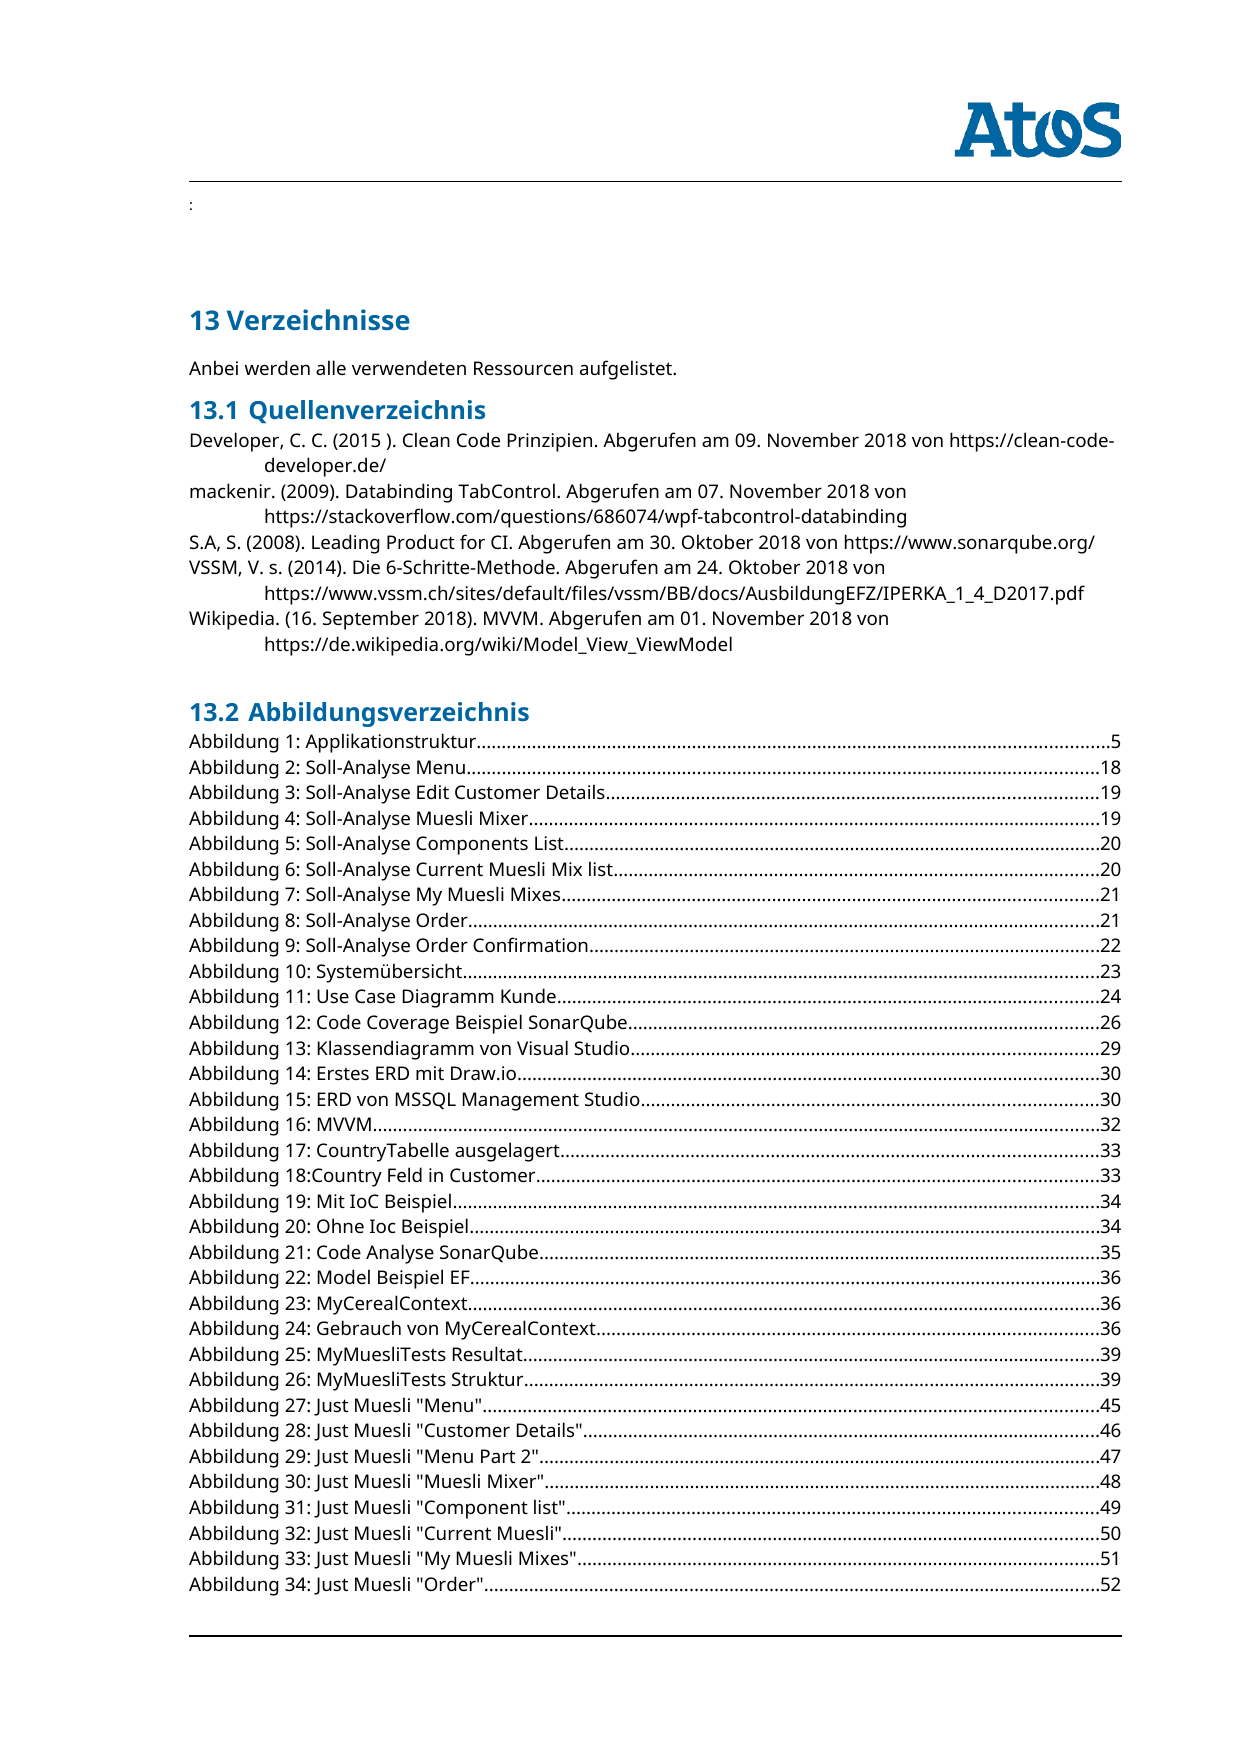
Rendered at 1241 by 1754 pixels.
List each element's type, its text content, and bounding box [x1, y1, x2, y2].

text Abbildung 4: Soll-Analyse Muesli Mixer 19 [189, 805, 1122, 831]
text Abbildung 8: Soll-Analyse Order 21 [189, 907, 1122, 933]
text Abbildung 15: ERD von MSSQL Management Studio 30 [189, 1086, 1122, 1111]
text Abbildung 24: Gebrauch von MyCerealContext 36 [189, 1316, 1122, 1341]
text Abbildung 13: Klassendiagramm von Visual Studio 29 [189, 1035, 1122, 1060]
text Abbildung 12: Code Coverage Beispiel SonarQube 26 [189, 1009, 1122, 1035]
text Abbildung 2: Soll-Analyse Menu 18 [189, 754, 1122, 780]
text Anbei werden alle verwendeten Ressourcen aufgelistet. [189, 355, 1122, 380]
text Abbildung 20: Ohne Ioc Beispiel 34 [189, 1213, 1122, 1239]
text Abbildung 11: Use Case Diagramm Kunde 24 [189, 984, 1122, 1009]
text Abbildung 10: Systemübersicht 23 [189, 958, 1122, 984]
text Abbildung 30: Just Muesli "Muesli Mixer" 48 [189, 1469, 1122, 1494]
text Abbildung 29: Just Muesli "Menu Part 2" 47 [189, 1443, 1122, 1469]
text Abbildung 5: Soll-Analyse Components List 20 [189, 831, 1122, 856]
text Abbildung 19: Mit IoC Beispiel 34 [189, 1188, 1122, 1213]
picture [952, 100, 1121, 157]
text Abbildung 33: Just Muesli "My Muesli Mixes" 51 [189, 1545, 1122, 1571]
subtitle Verzeichnisse [189, 301, 1122, 338]
text Abbildung 16: MVVM 32 [189, 1111, 1122, 1137]
text Abbildung 14: Erstes ERD mit Draw.io 30 [189, 1060, 1122, 1086]
text Abbildung 1: Applikationstruktur 5 [189, 729, 1122, 754]
text Abbildung 25: MyMuesliTests Resultat 39 [189, 1341, 1122, 1367]
text Abbildung 32: Just Muesli "Current Muesli" 50 [189, 1520, 1122, 1545]
text Abbildung 26: MyMuesliTests Struktur 39 [189, 1367, 1122, 1392]
text Abbildung 23: MyCerealContext 36 [189, 1290, 1122, 1316]
text Abbildung 17: CountryTabelle ausgelagert 33 [189, 1137, 1122, 1162]
text Abbildung 22: Model Beispiel EF 36 [189, 1264, 1122, 1290]
text Abbildung 3: Soll-Analyse Edit Customer Details 19 [189, 780, 1122, 805]
text Abbildung 31: Just Muesli "Component list" 49 [189, 1494, 1122, 1520]
text Abbildung 34: Just Muesli "Order" 52 [189, 1571, 1122, 1596]
text Abbildung 7: Soll-Analyse My Muesli Mixes 21 [189, 882, 1122, 907]
text Abbildung 21: Code Analyse SonarQube 35 [189, 1239, 1122, 1264]
subtitle Abbildungsverzeichnis [189, 694, 1122, 729]
text Abbildung 28: Just Muesli "Customer Details" 46 [189, 1418, 1122, 1443]
text Abbildung 18:Country Feld in Customer 33 [189, 1162, 1122, 1188]
text Abbildung 27: Just Muesli "Menu" 45 [189, 1392, 1122, 1418]
text Abbildung 9: Soll-Analyse Order Confirmation 22 [189, 933, 1122, 958]
text Abbildung 6: Soll-Analyse Current Muesli Mix list 20 [189, 856, 1122, 882]
